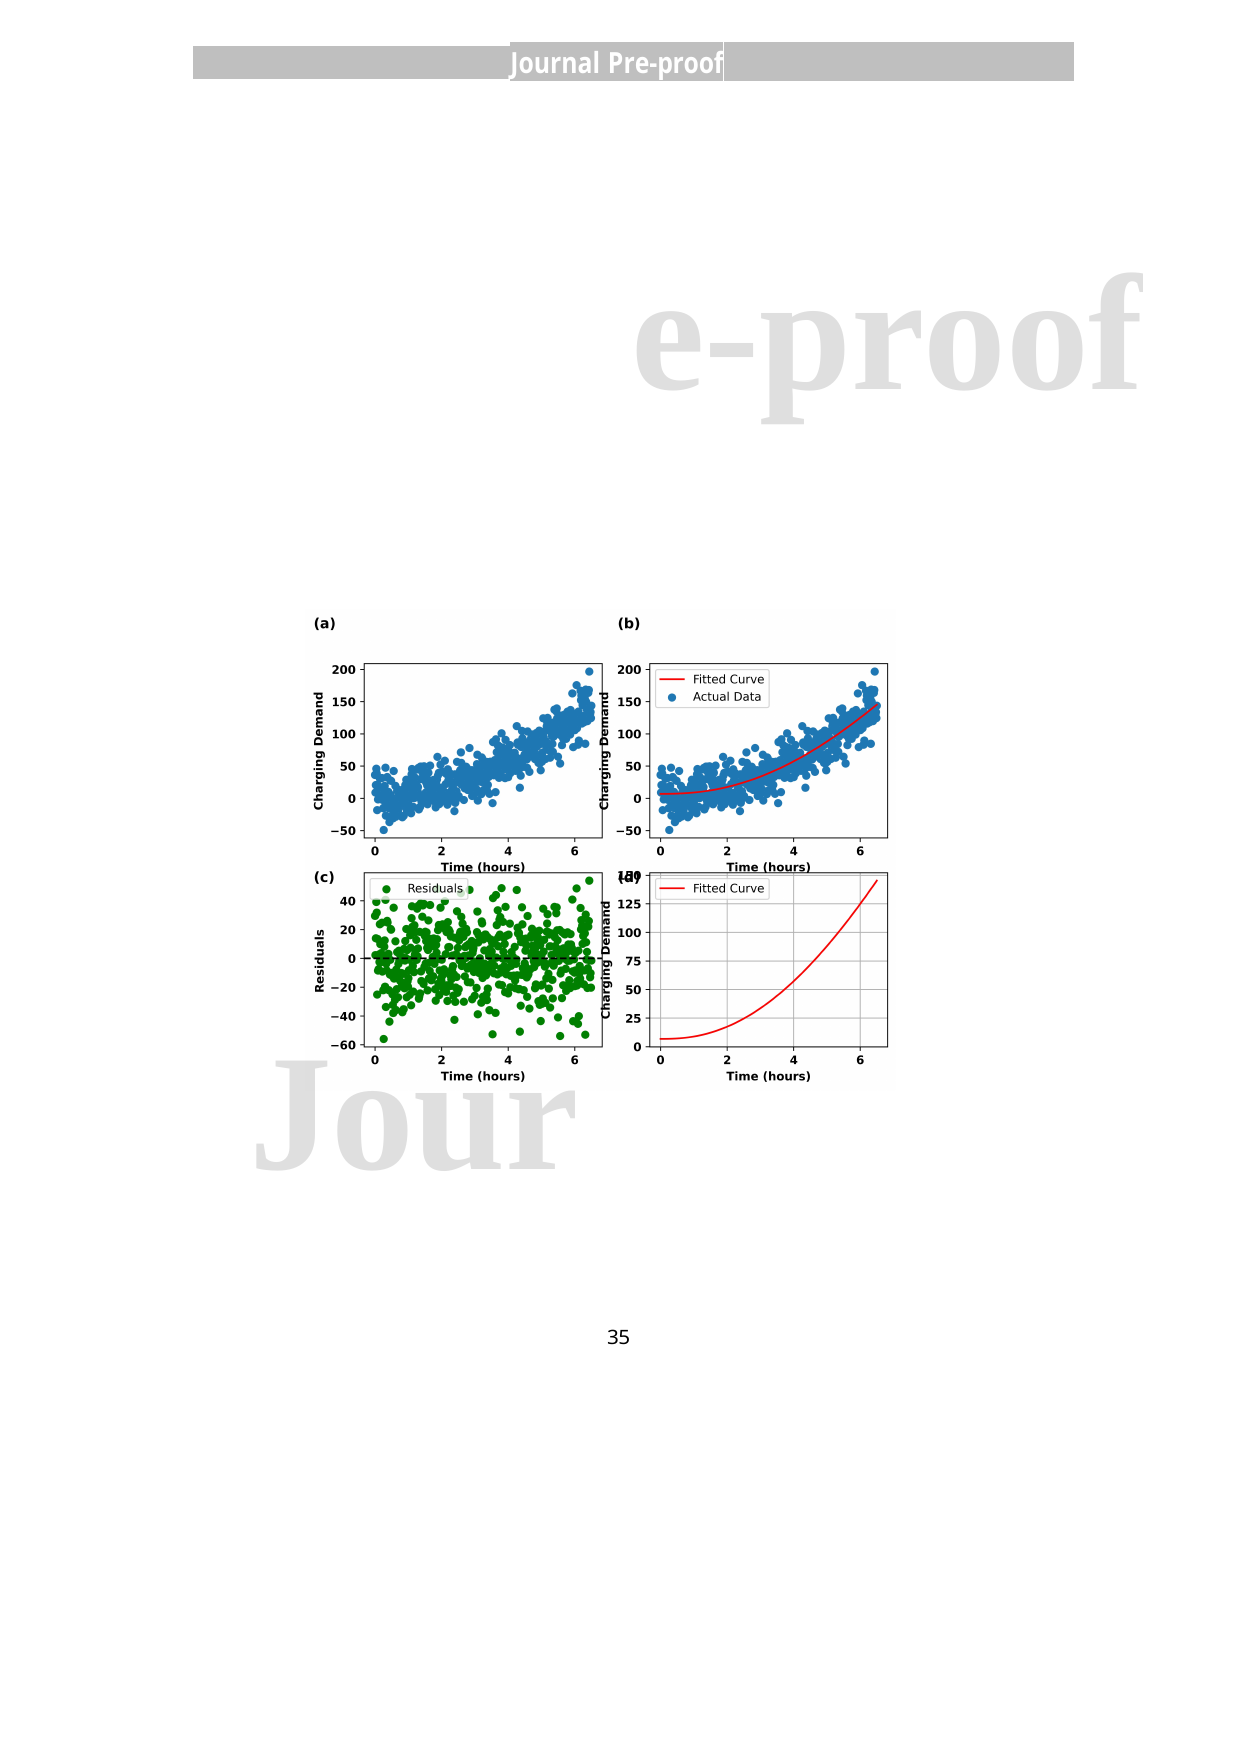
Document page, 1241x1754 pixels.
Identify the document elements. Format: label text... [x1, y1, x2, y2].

picture [305, 609, 896, 1091]
text 35 [275, 1323, 962, 1350]
